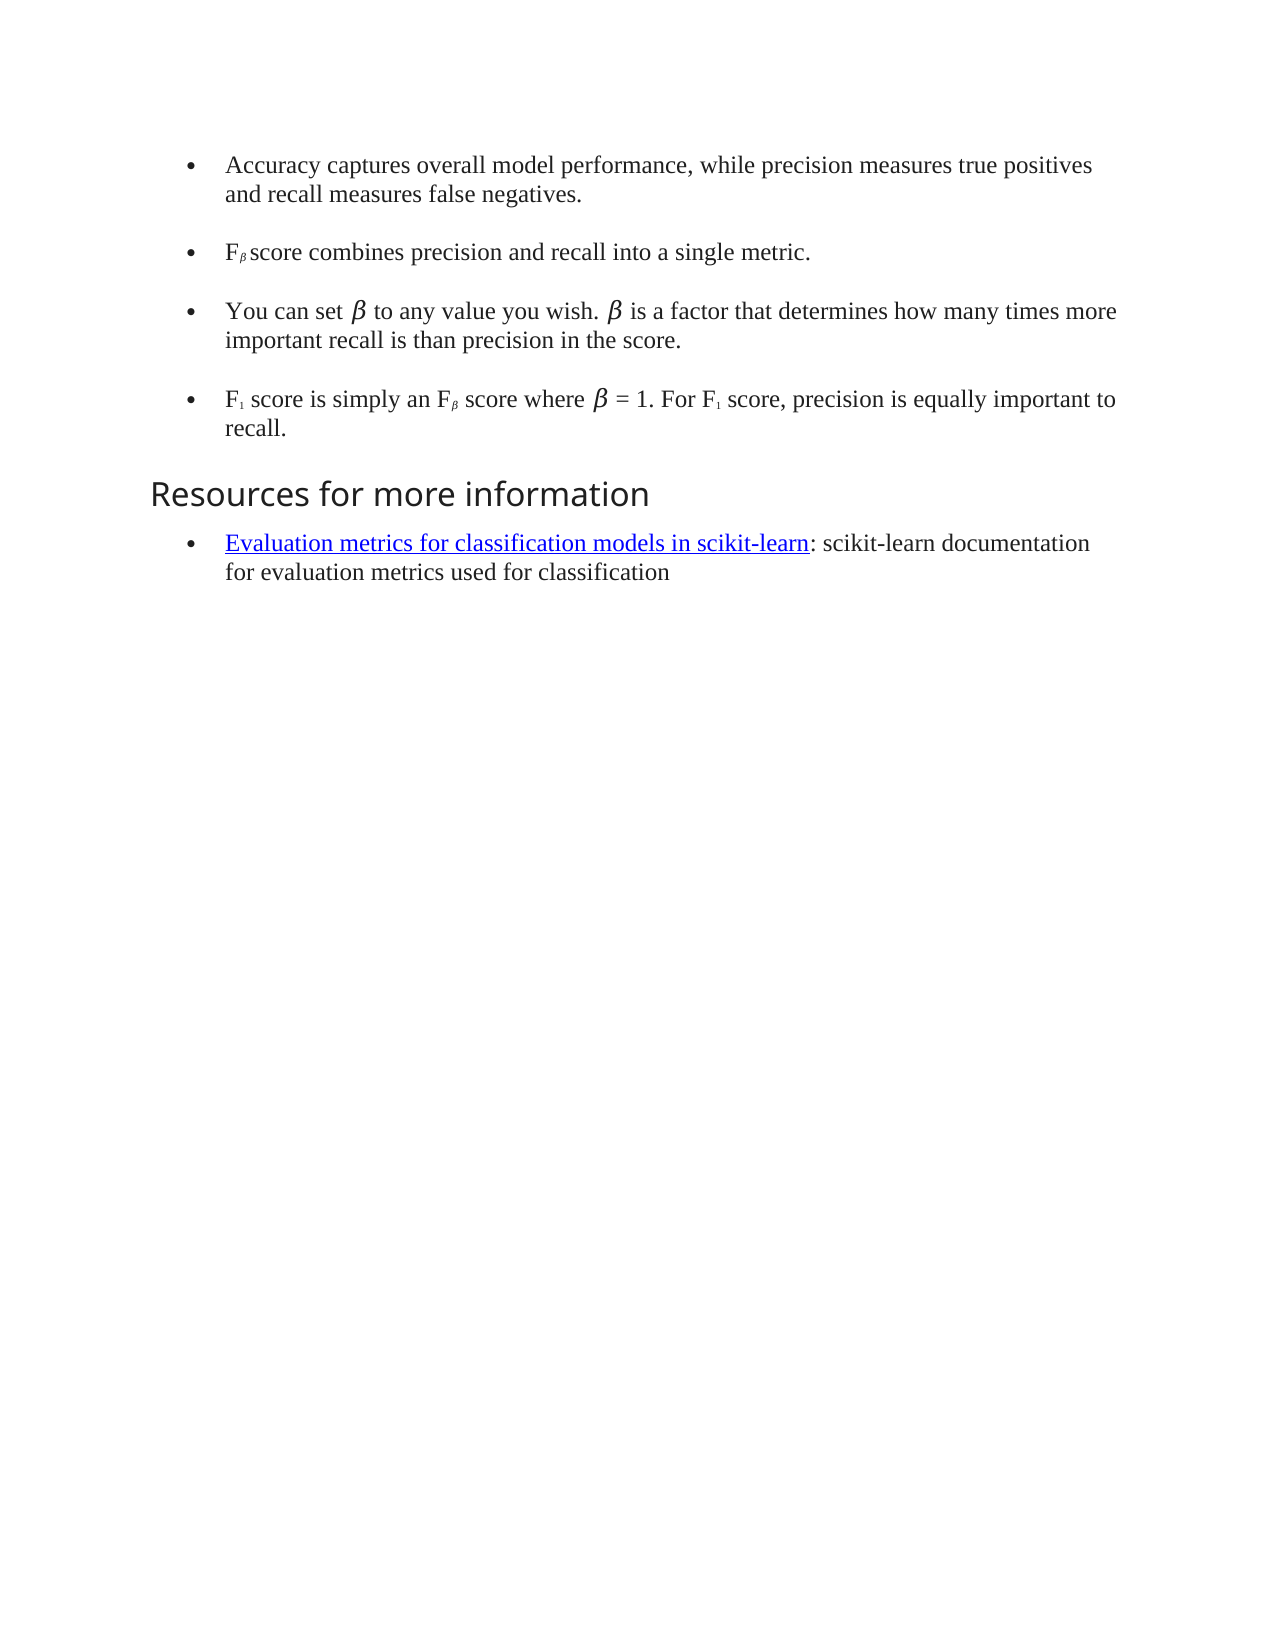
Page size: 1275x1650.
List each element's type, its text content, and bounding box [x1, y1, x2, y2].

list Accuracy captures overall model performance, while precision measures true positives and recall measures false negatives. [187, 150, 1125, 207]
list F𝛽 score combines precision and recall into a single metric. [187, 237, 1125, 265]
list Evaluation metrics for classification models in scikit-learn: scikit-learn documentation for evaluation metrics used for classification [187, 528, 1125, 586]
list F1 score is simply an F𝛽 score where 𝛽 = 1. For F1 score, precision is equally important to recall. [187, 383, 1125, 442]
list You can set 𝛽 to any value you wish. 𝛽 is a factor that determines how many times more important recall is than precision in the score. [187, 294, 1125, 353]
subtitle Resources for more information [150, 471, 1125, 516]
